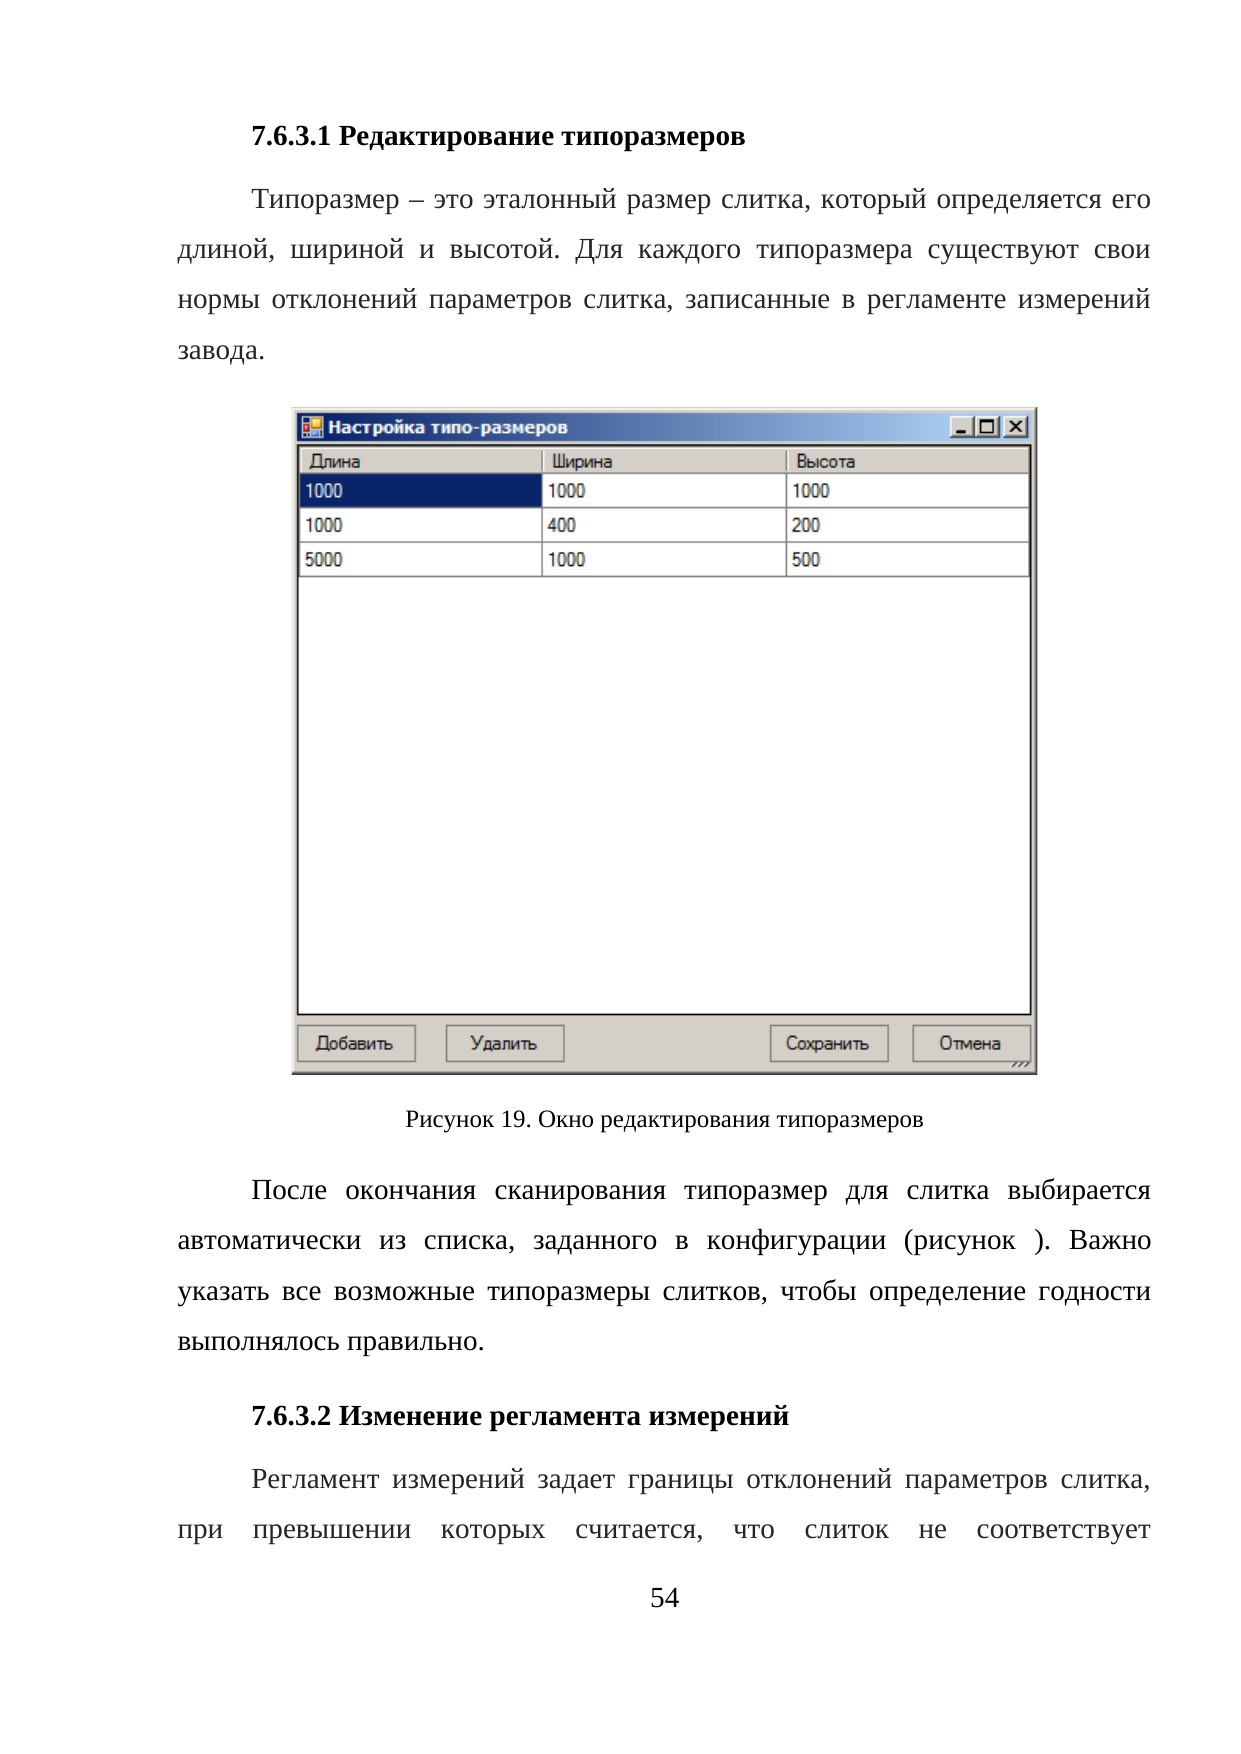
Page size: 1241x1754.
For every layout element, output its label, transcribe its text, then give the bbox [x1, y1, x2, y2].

picture [291, 407, 1038, 1075]
text Типоразмер – это эталонный размер слитка, который определяется его длиной, шириной и высотой. Для каждого типоразмера существуют свои нормы отклонений параметров слитка, записанные в регламенте измерений завода. [177, 181, 1152, 365]
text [177, 1461, 1152, 1545]
text После окончания сканирования типоразмер для слитка выбирается автоматически из списка, заданного в конфигурации (рисунок 27). Важно указать все возможные типоразмеры слитков, чтобы определение годности выполнялось правильно. [177, 1172, 1152, 1357]
subtitle Изменение регламента измерений [177, 1398, 1152, 1432]
subtitle Редактирование типоразмеров [177, 118, 1152, 152]
